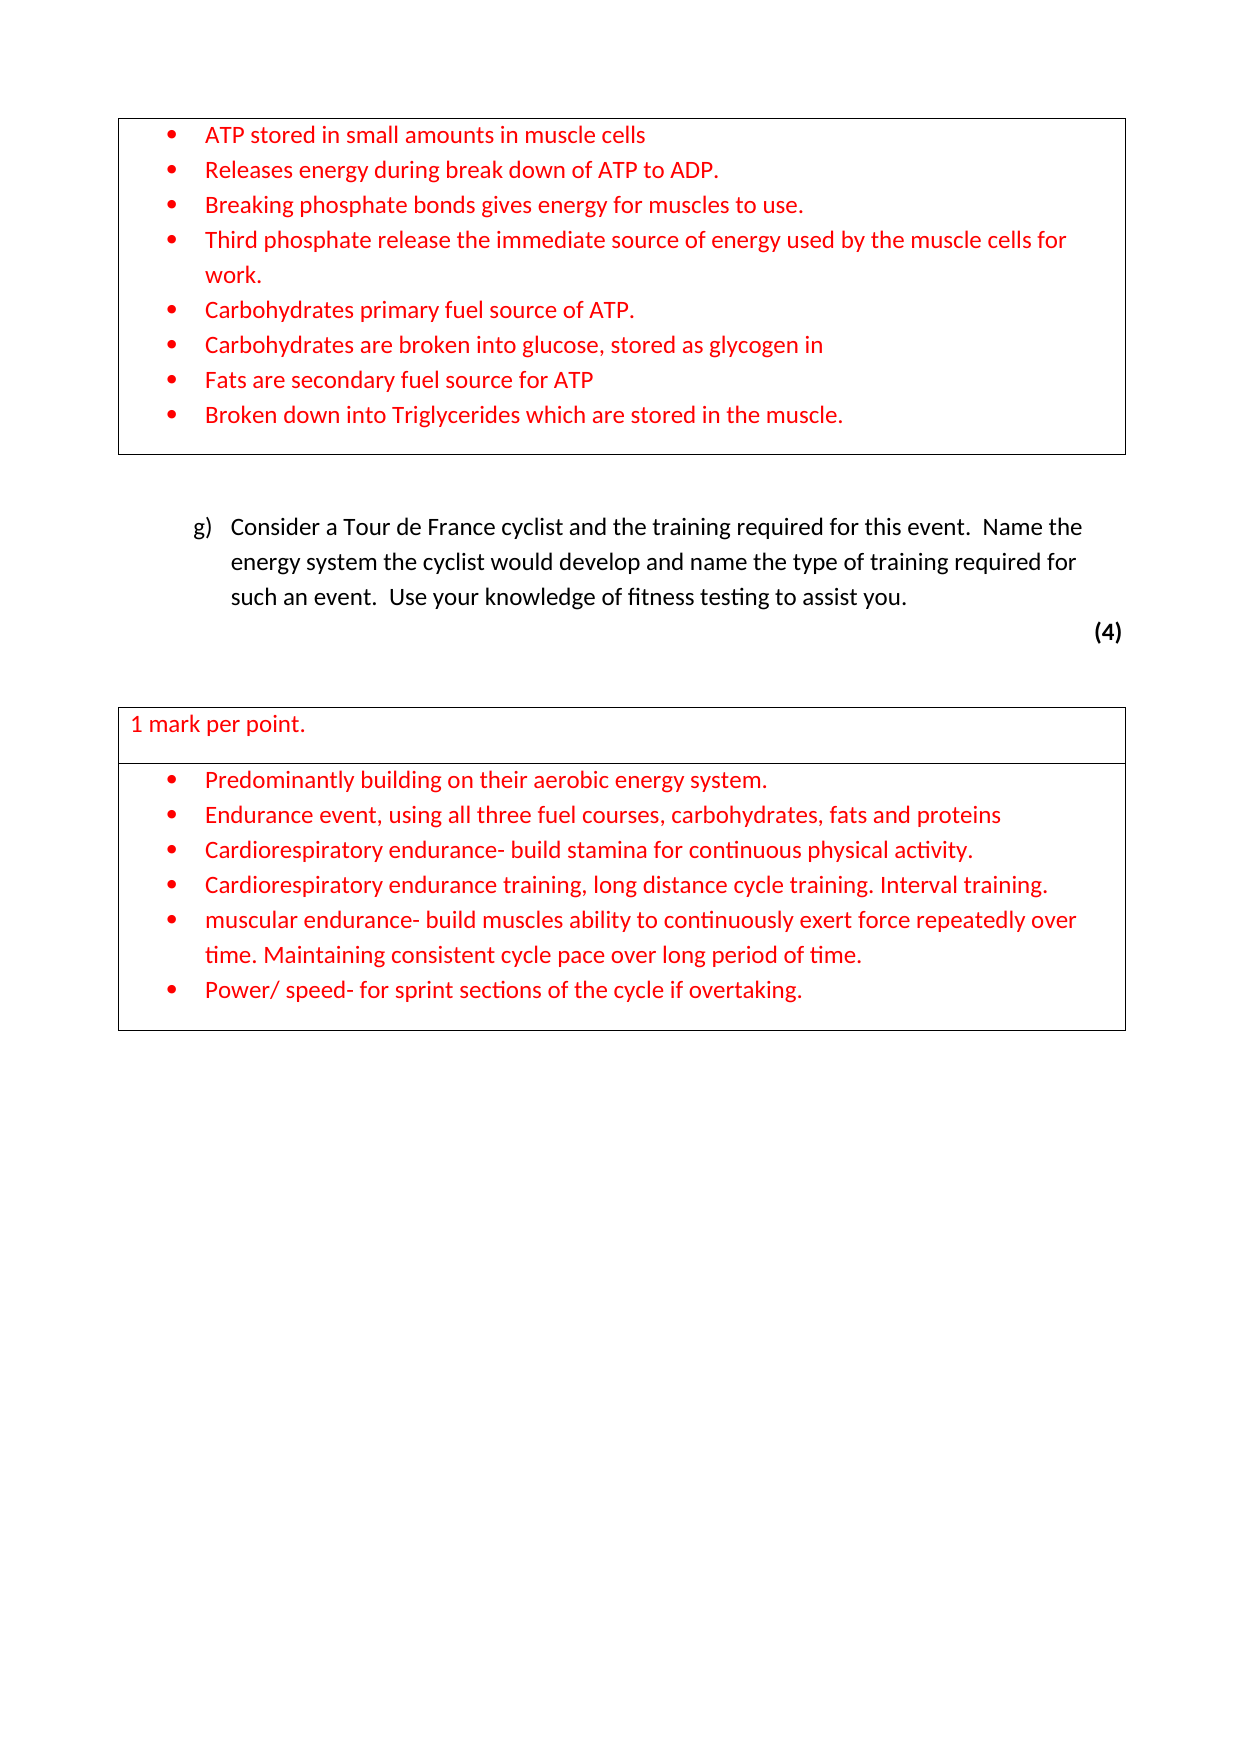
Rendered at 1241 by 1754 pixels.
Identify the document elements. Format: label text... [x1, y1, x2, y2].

list (4) [231, 616, 1122, 647]
list Consider a Tour de France cyclist and the training required for this event. Name the energy system the cyclist would develop and name the type of training required for such an event. Use your knowledge of fitness testing to assist you. [193, 511, 1122, 612]
table_cell ATP stored in small amounts in muscle cells Releases energy during break down of ATP to ADP. Breaking phosphate bonds gives energy for muscles to use. Third phosphate release the immediate source of energy used by the muscle cells for work. Carbohydrates primary fuel source of ATP. Carbohydrates are broken into glucose, stored as glycogen in Fats are secondary fuel source for ATP Broken down into Triglycerides which are stored in the muscle. [119, 119, 1125, 454]
table_header 1 mark per point. [119, 708, 1125, 763]
table_cell Predominantly building on their aerobic energy system. Endurance event, using all three fuel courses, carbohydrates, fats and proteins Cardiorespiratory endurance- build stamina for continuous physical activity. Cardiorespiratory endurance training, long distance cycle training. Interval training. muscular endurance- build muscles ability to continuously exert force repeatedly over time. Maintaining consistent cycle pace over long period of time. Power/ speed- for sprint sections of the cycle if overtaking. [119, 764, 1125, 1029]
